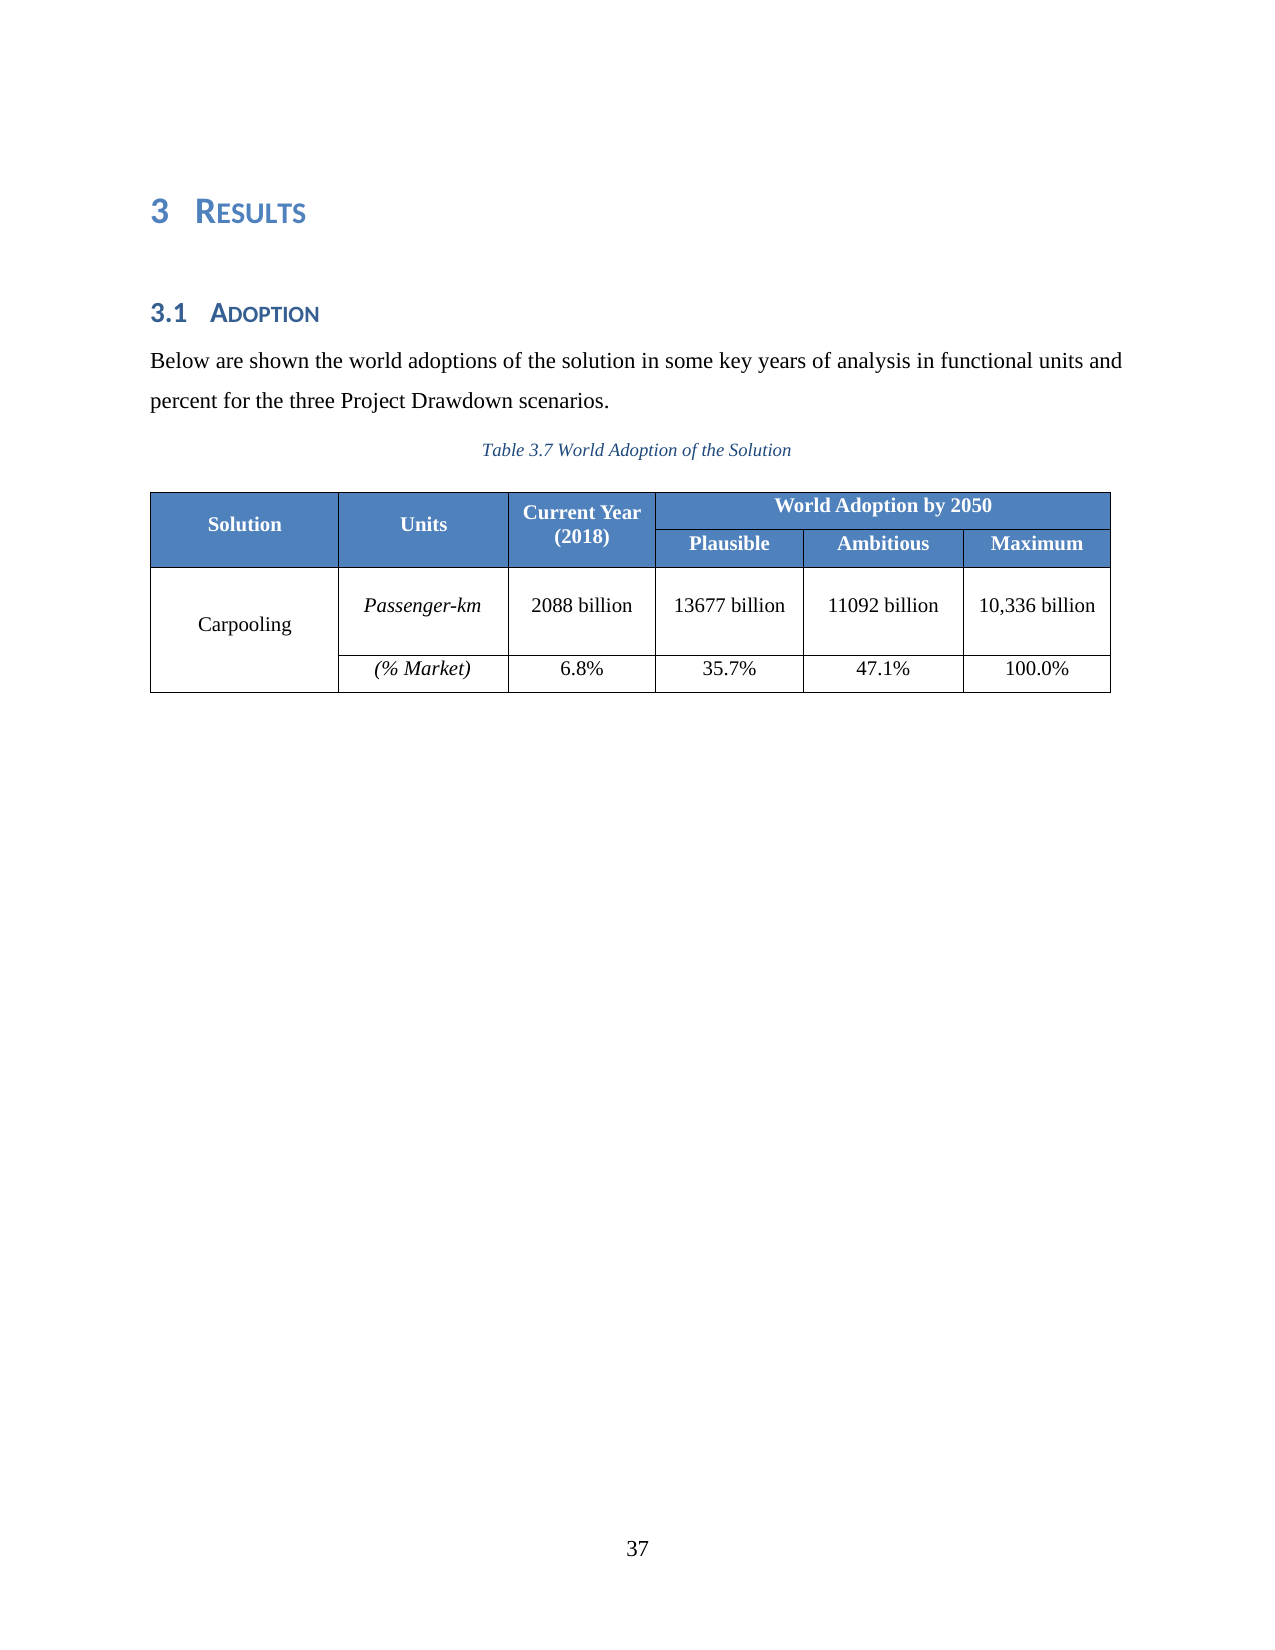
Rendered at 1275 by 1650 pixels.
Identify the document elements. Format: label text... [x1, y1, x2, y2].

table_header Solution [151, 493, 338, 567]
table_cell 47.1% [804, 656, 963, 692]
table_cell 6.8% [509, 656, 655, 692]
table_cell 11092 billion [804, 568, 963, 654]
table_cell Maximum [964, 530, 1110, 567]
table_cell 35.7% [656, 656, 803, 692]
table_header World Adoption by 2050 [656, 493, 1110, 529]
text Below are shown the world adoptions of the solution in some key years of analysis in functional units and percent for the three Project Drawdown scenarios. [150, 347, 1125, 413]
table_cell 10,336 billion [964, 568, 1110, 654]
table_header Current Year (2018) [509, 493, 655, 567]
table_cell 100.0% [964, 656, 1110, 692]
table_cell 2088 billion [509, 568, 655, 654]
subtitle Adoption [150, 294, 1125, 329]
table_cell 13677 billion [656, 568, 803, 654]
table_header Units [339, 493, 508, 567]
table_cell (% Market) [339, 656, 508, 692]
table_cell Ambitious [804, 530, 963, 567]
table_cell Passenger-km [339, 568, 508, 654]
subtitle Results [150, 187, 1125, 233]
table_cell Carpooling [151, 568, 338, 692]
table_cell Plausible [656, 530, 803, 567]
